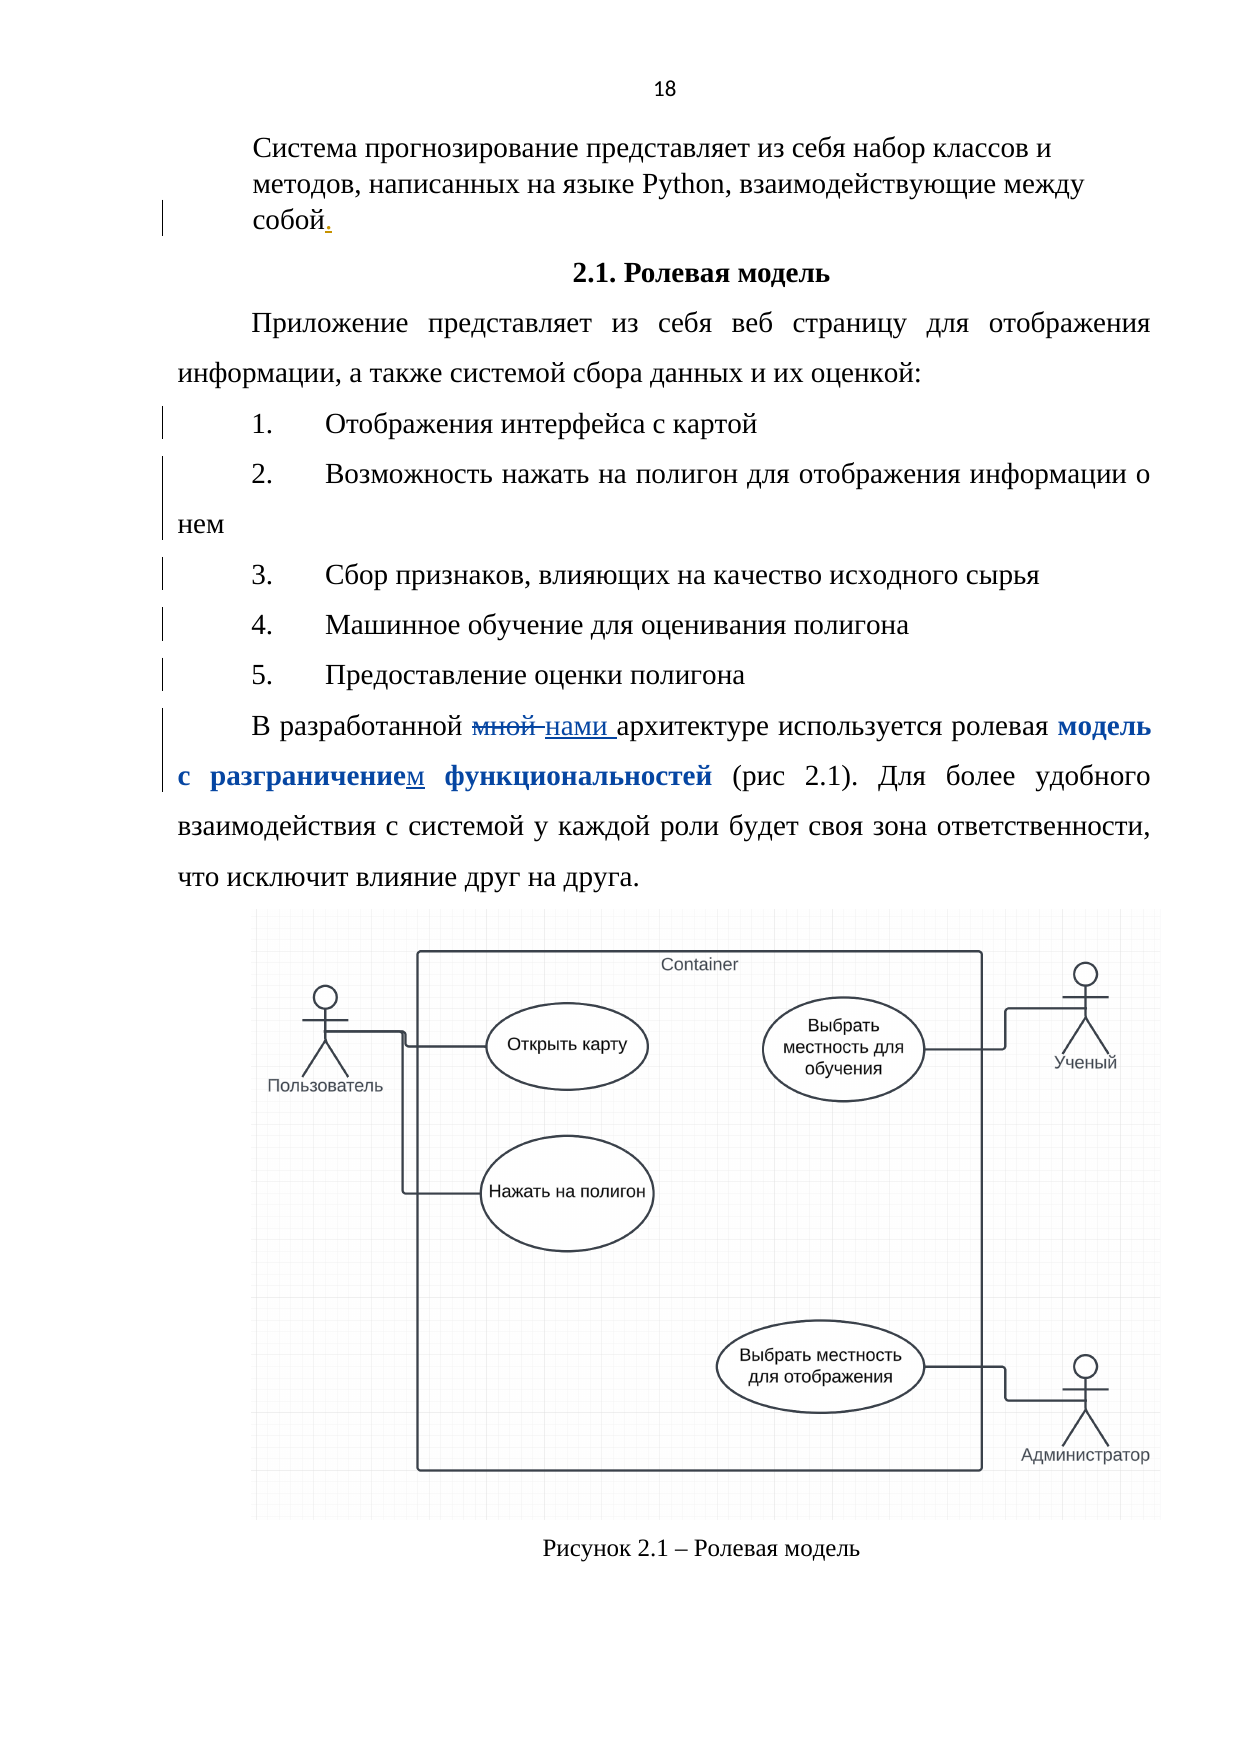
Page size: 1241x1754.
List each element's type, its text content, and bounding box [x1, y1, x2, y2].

list Предоставление оценки полигона [177, 657, 1152, 691]
list Система прогнозирование представляет из себя набор классов и методов, написанных на языке Python, взаимодействующие между собой [252, 130, 1152, 236]
picture [251, 909, 1161, 1520]
list Возможность нажать на полигон для отображения информации о нем [177, 456, 1152, 540]
list Отображения интерфейса с картой [177, 406, 1152, 439]
text Приложение представляет из себя веб страницу для отображения информации, а также системой сбора данных и их оценкой: [177, 305, 1152, 389]
subtitle 2.1. Ролевая модель [177, 255, 1152, 288]
text В разработанной архитектуре используется ролевая модель с разграничение функциональностей (рис 2.1). Для более удобного взаимодействия с системой у каждой роли будет своя зона ответственности, что исключит влияние друг на друга. [177, 708, 1152, 892]
list Машинное обучение для оценивания полигона [177, 607, 1152, 641]
list Сбор признаков, влияющих на качество исходного сырья [177, 557, 1152, 590]
text Рисунок 2.1 – Ролевая модель [177, 1533, 1152, 1562]
